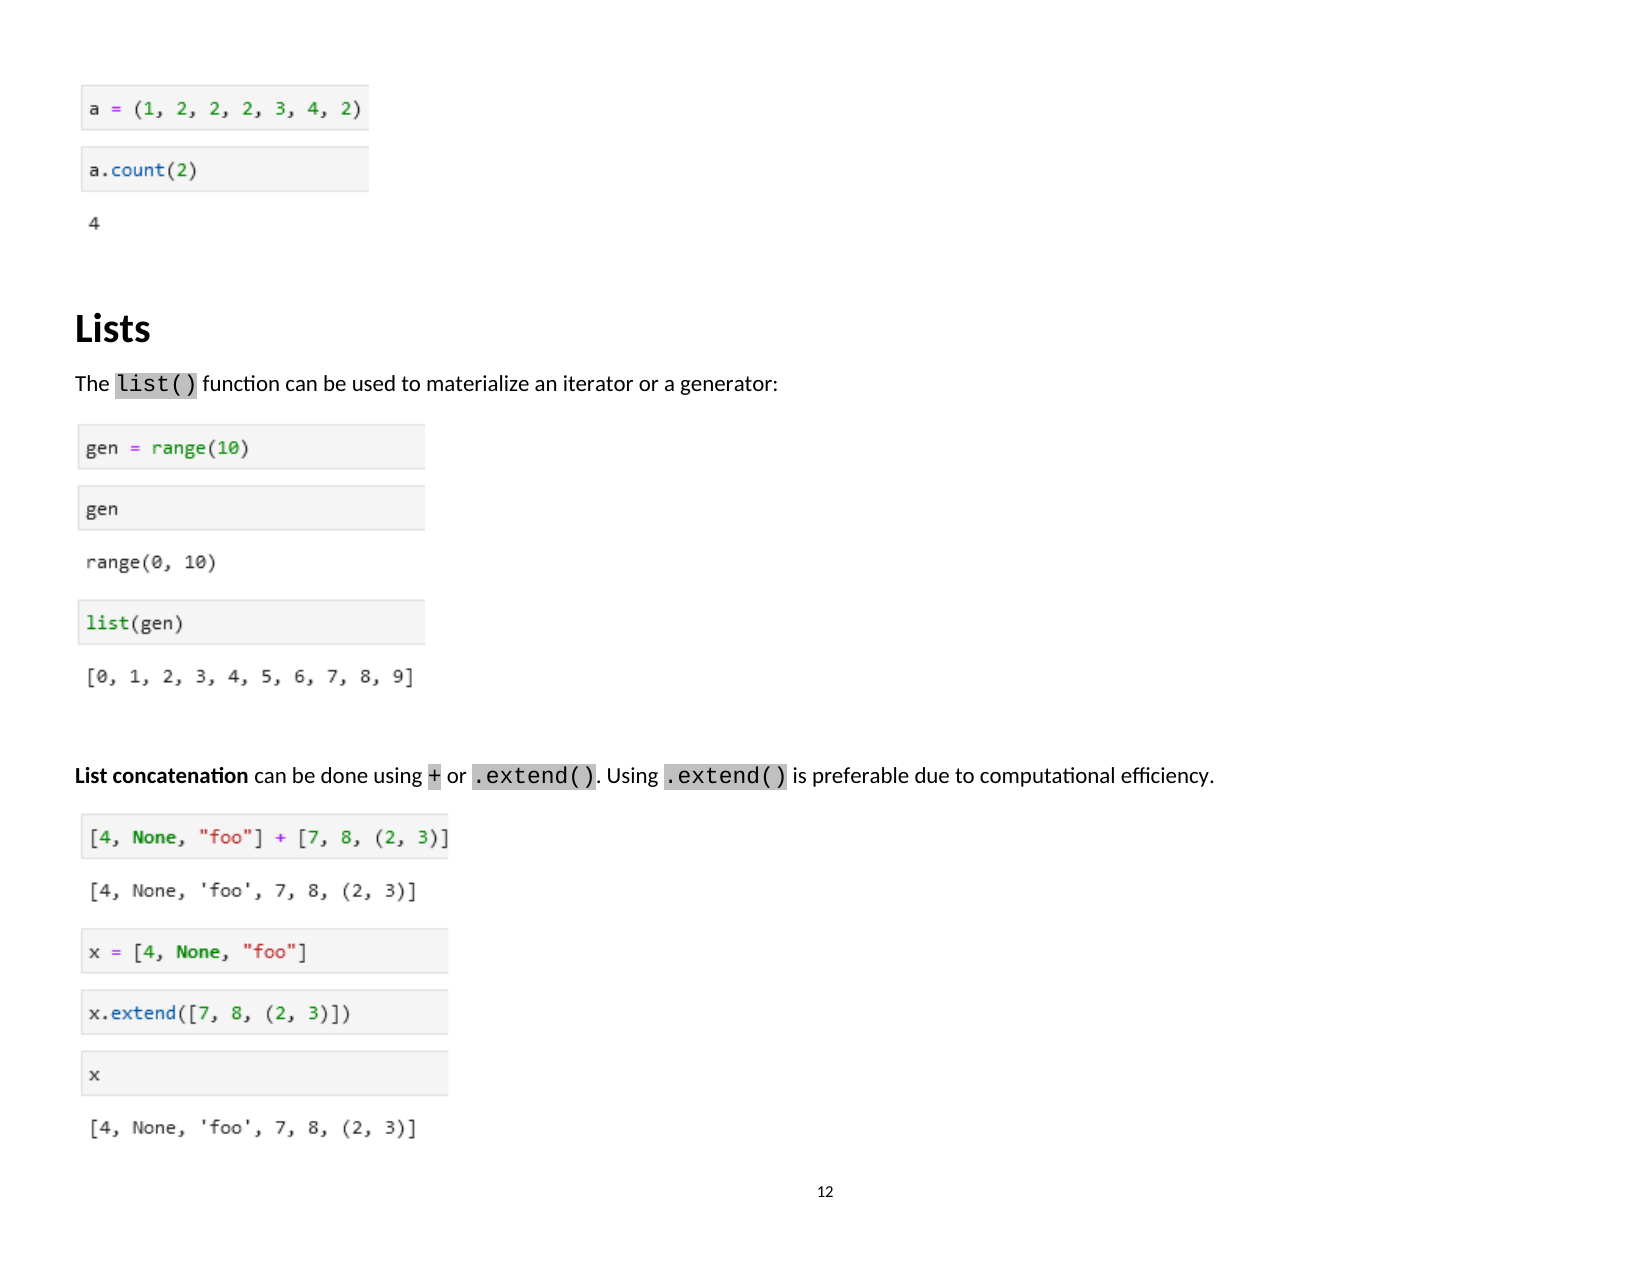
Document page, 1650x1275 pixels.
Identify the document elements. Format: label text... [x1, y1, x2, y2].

picture [75, 75, 369, 241]
text List concatenation can be done using + or .extend(). Using .extend() is preferable due to computational efficiency. [75, 761, 1575, 790]
text Lists [75, 302, 1575, 353]
picture [75, 806, 449, 1156]
picture [75, 415, 426, 700]
text The list() function can be used to materialize an iterator or a generator: [75, 369, 1575, 399]
